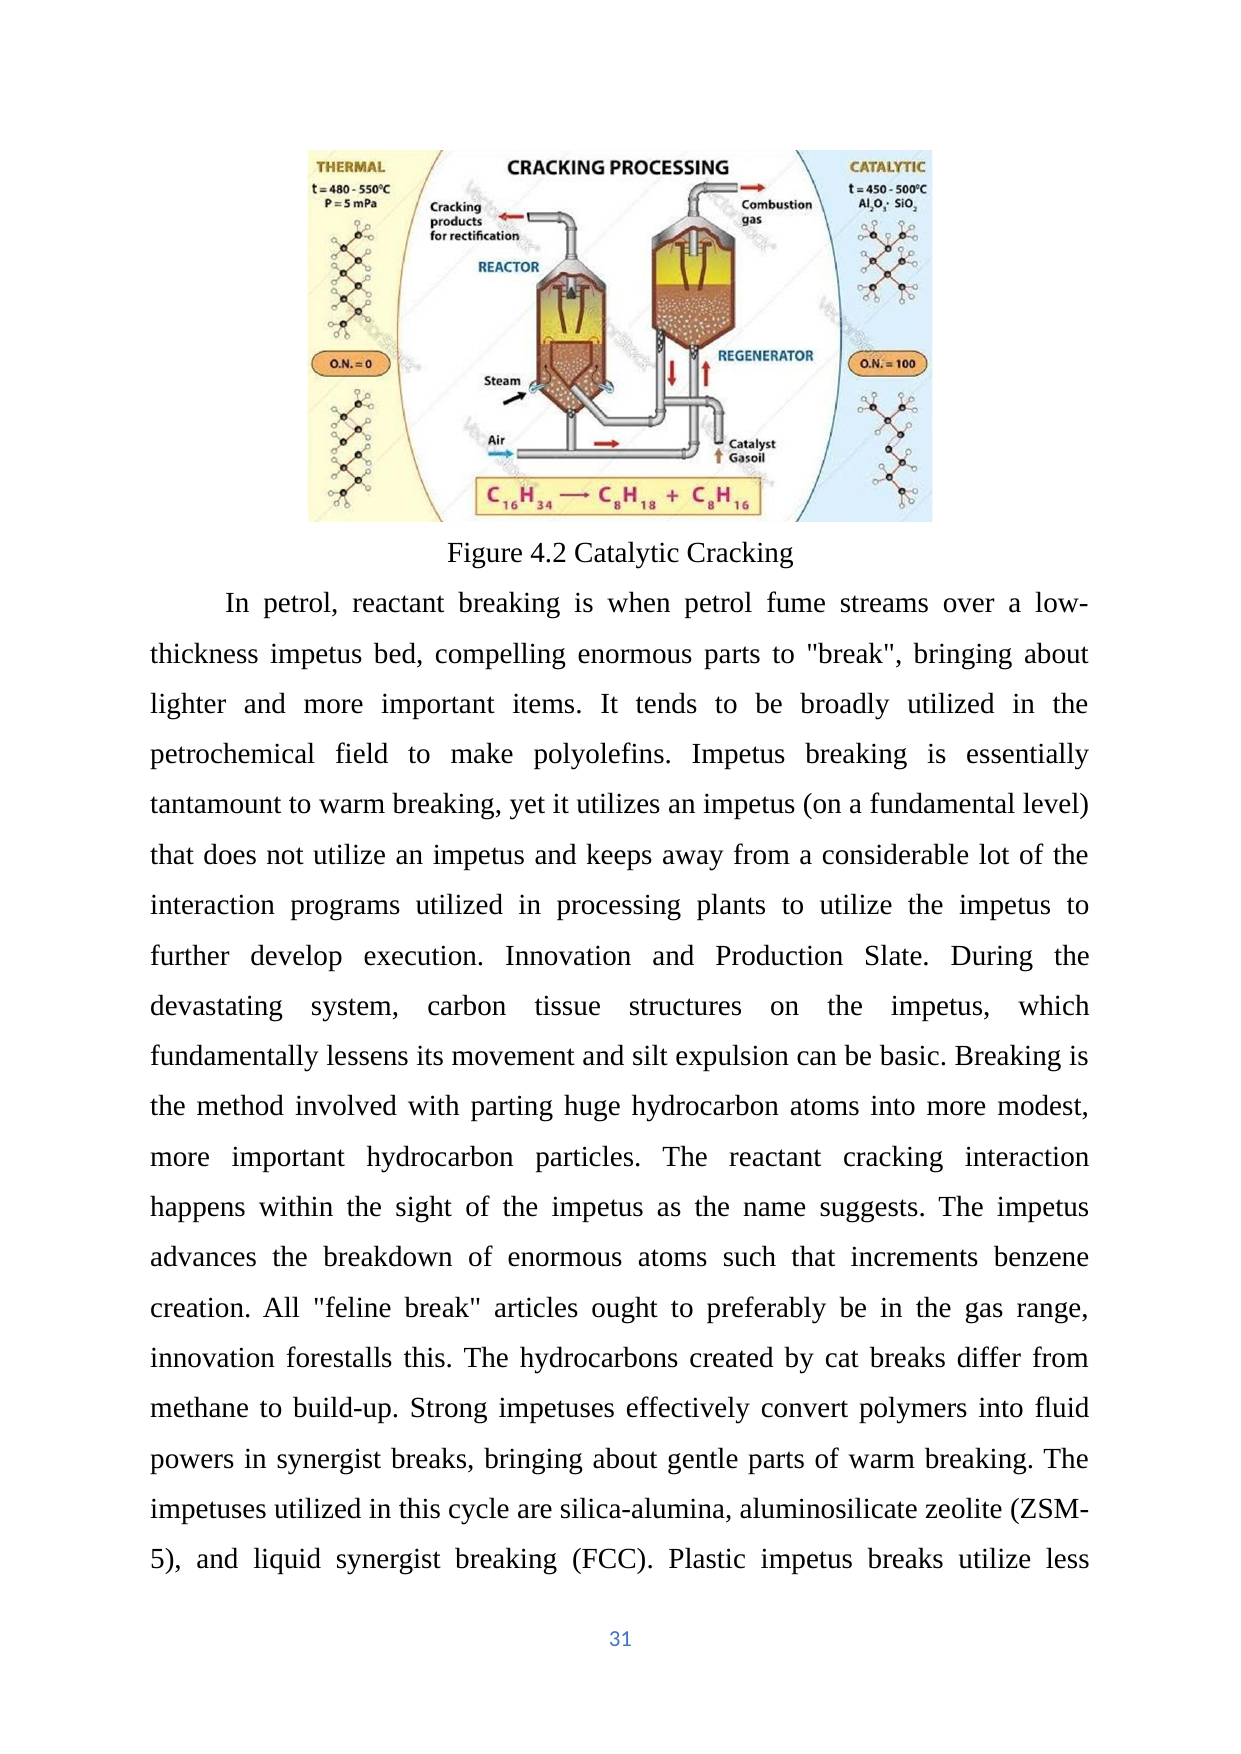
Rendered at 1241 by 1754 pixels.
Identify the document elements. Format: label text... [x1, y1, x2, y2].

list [150, 585, 1090, 1575]
list Figure 4.2 Catalytic Cracking [150, 535, 1090, 569]
picture [307, 150, 933, 522]
